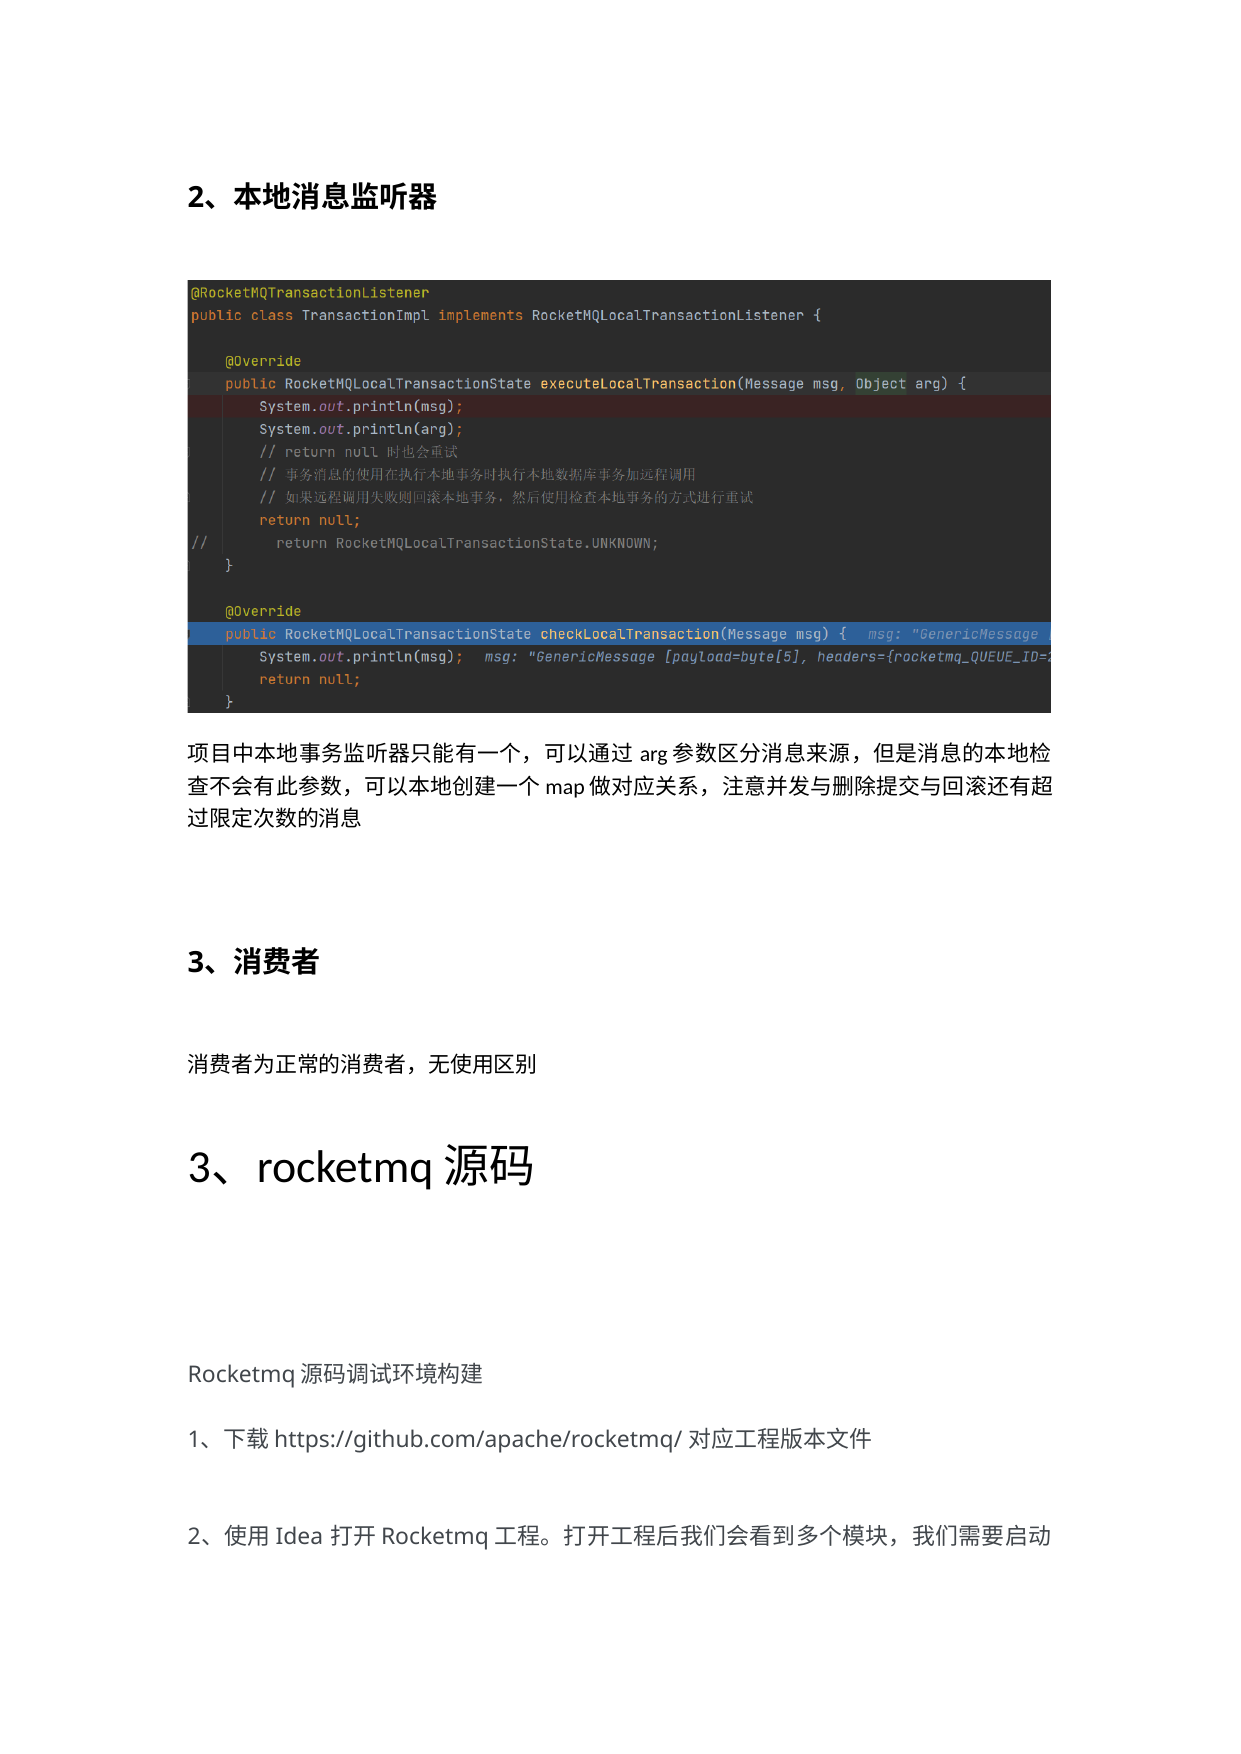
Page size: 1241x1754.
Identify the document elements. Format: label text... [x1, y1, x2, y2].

text 1、下载https://github.com/apache/rocketmq/ 对应工程版本文件 [187, 1405, 1053, 1502]
text 项目中本地事务监听器只能有一个，可以通过arg参数区分消息来源，但是消息的本地检查不会有此参数，可以本地创建一个map做对应关系，注意并发与删除提交与回滚还有超过限定次数的消息 [187, 736, 1053, 833]
picture [187, 280, 1051, 713]
text Rocketmq源码调试环境构建 [187, 1340, 1053, 1405]
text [187, 1502, 1053, 1567]
subtitle 3、消费者 [187, 927, 1053, 992]
subtitle 3、rocketmq 源码 [187, 1114, 1053, 1212]
text 消费者为正常的消费者，无使用区别 [187, 1046, 1053, 1079]
subtitle 2、本地消息监听器 [187, 162, 1053, 227]
